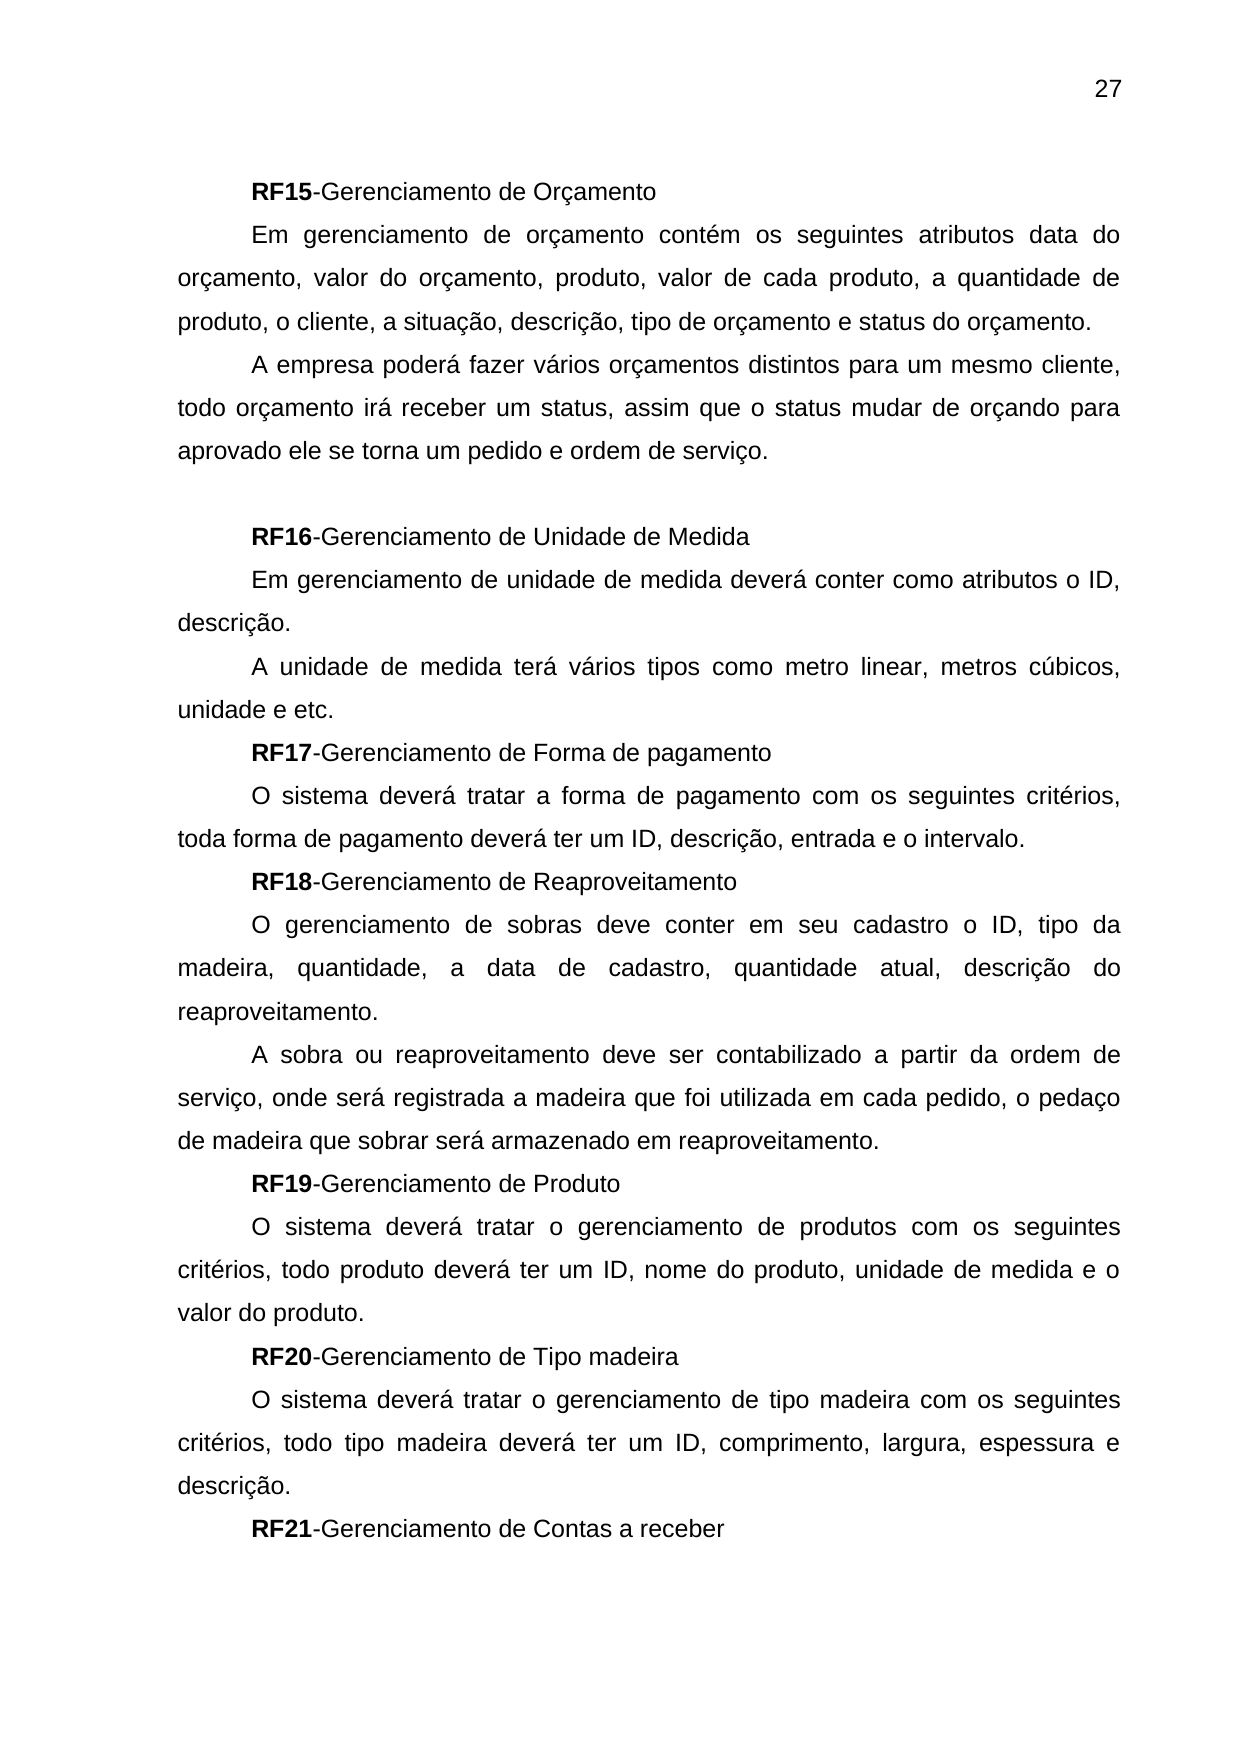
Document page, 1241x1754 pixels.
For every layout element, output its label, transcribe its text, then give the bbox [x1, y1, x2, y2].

text O sistema deverá tratar a forma de pagamento com os seguintes critérios, toda forma de pagamento deverá ter um ID, descrição, entrada e o intervalo. [177, 781, 1122, 853]
text RF20-Gerenciamento de Tipo madeira [177, 1342, 1122, 1370]
text RF21-Gerenciamento de Contas a receber [177, 1514, 1122, 1543]
text A empresa poderá fazer vários orçamentos distintos para um mesmo cliente, todo orçamento irá receber um status, assim que o status mudar de orçando para aprovado ele se torna um pedido e ordem de serviço. [177, 350, 1122, 465]
text RF16-Gerenciamento de Unidade de Medida [177, 522, 1122, 551]
text O gerenciamento de sobras deve conter em seu cadastro o ID, tipo da madeira, quantidade, a data de cadastro, quantidade atual, descrição do reaproveitamento. [177, 910, 1122, 1025]
text RF15-Gerenciamento de Orçamento [177, 177, 1122, 206]
text RF18-Gerenciamento de Reaproveitamento [177, 867, 1122, 896]
text Em gerenciamento de orçamento contém os seguintes atributos data do orçamento, valor do orçamento, produto, valor de cada produto, a quantidade de produto, o cliente, a situação, descrição, tipo de orçamento e status do orçamento. [177, 220, 1122, 335]
text RF19-Gerenciamento de Produto [177, 1169, 1122, 1198]
text O sistema deverá tratar o gerenciamento de produtos com os seguintes critérios, todo produto deverá ter um ID, nome do produto, unidade de medida e o valor do produto. [177, 1212, 1122, 1327]
text A sobra ou reaproveitamento deve ser contabilizado a partir da ordem de serviço, onde será registrada a madeira que foi utilizada em cada pedido, o pedaço de madeira que sobrar será armazenado em reaproveitamento. [177, 1040, 1122, 1155]
text Em gerenciamento de unidade de medida deverá conter como atributos o ID, descrição. [177, 565, 1122, 637]
text O sistema deverá tratar o gerenciamento de tipo madeira com os seguintes critérios, todo tipo madeira deverá ter um ID, comprimento, largura, espessura e descrição. [177, 1385, 1122, 1500]
text A unidade de medida terá vários tipos como metro linear, metros cúbicos, unidade e etc. [177, 652, 1122, 723]
text RF17-Gerenciamento de Forma de pagamento [177, 738, 1122, 767]
